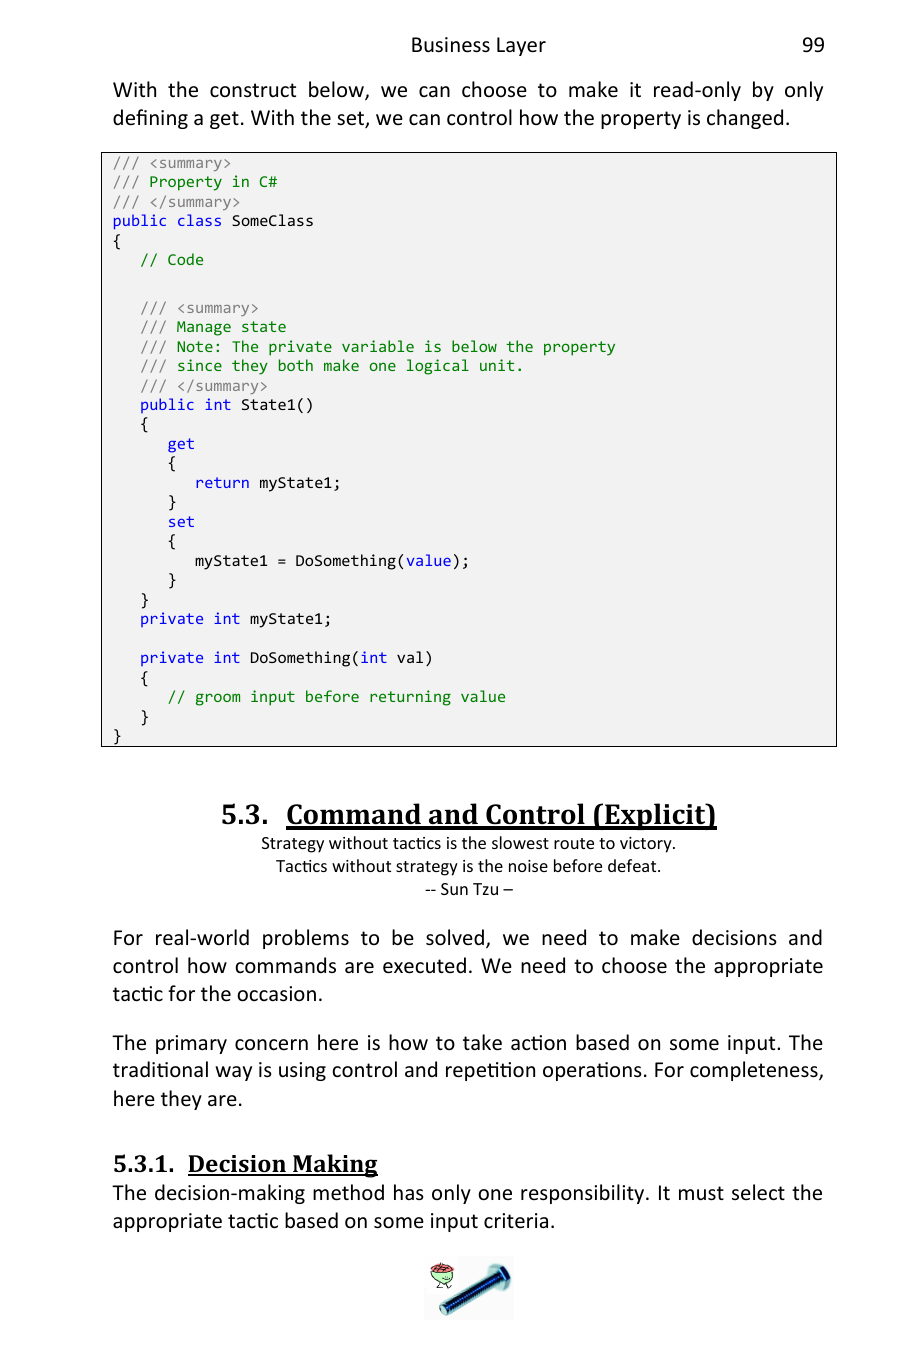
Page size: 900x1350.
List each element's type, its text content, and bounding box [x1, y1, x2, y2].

text Strategy without tactics is the slowest route to victory. [112, 831, 825, 854]
text For real-world problems to be solved, we need to make decisions and control how commands are executed. We need to choose the appropriate tactic for the occasion. [112, 923, 825, 1007]
picture [423, 1256, 514, 1320]
text Tactics without strategy is the noise before defeat. [112, 854, 825, 877]
list Decision Making [112, 1149, 825, 1178]
text -- Sun Tzu – [112, 877, 825, 900]
text The decision-making method has only one responsibility. It must select the appropriate tactic based on some input criteria. [112, 1178, 825, 1234]
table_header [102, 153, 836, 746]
text The primary concern here is how to take action based on some input. The traditional way is using control and repetition operations. For completeness, here they are. [112, 1028, 825, 1112]
list Command and Control (Explicit) [112, 797, 825, 831]
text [112, 75, 825, 131]
